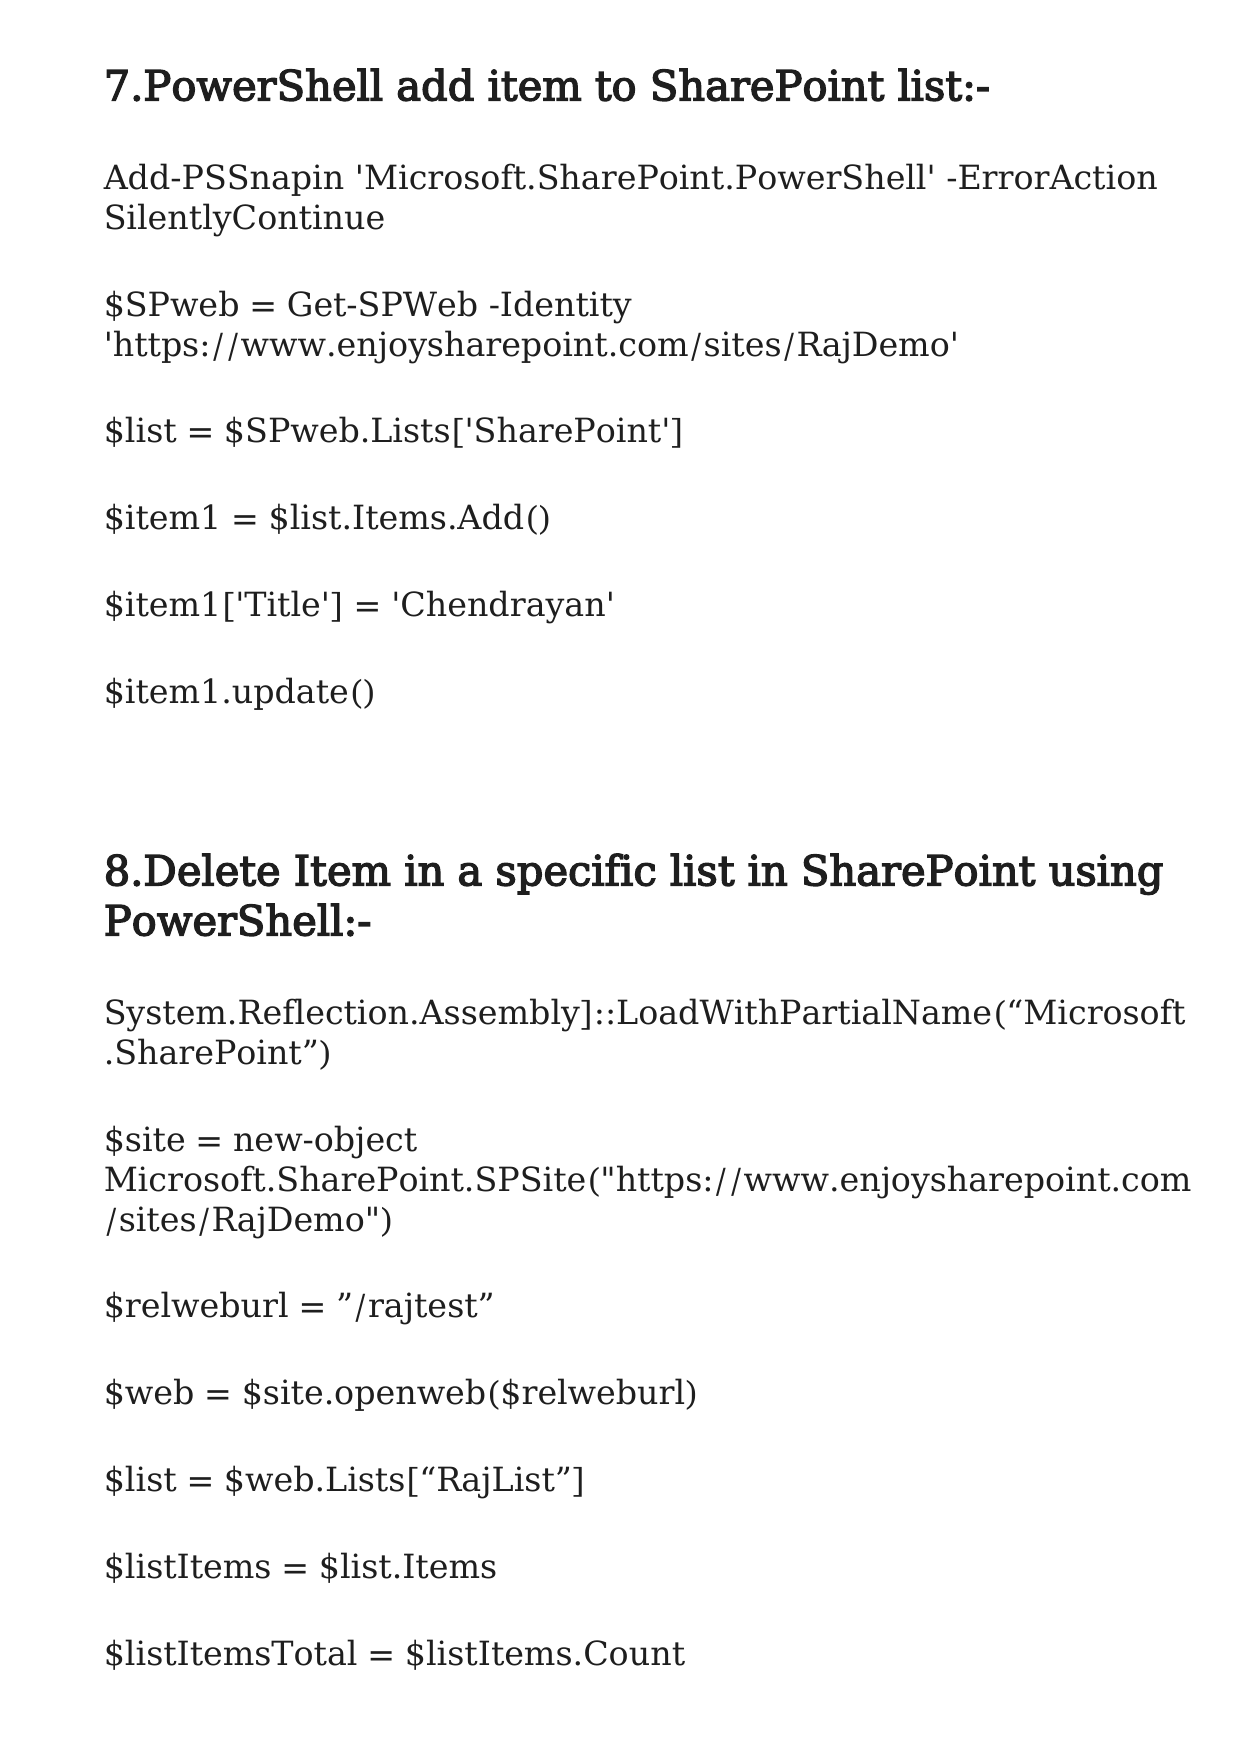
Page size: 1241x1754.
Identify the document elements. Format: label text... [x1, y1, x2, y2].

text $item1 = $list.Items.Add() [103, 497, 1196, 537]
text $item1.update() [103, 670, 1196, 710]
text 8.Delete Item in a specific list in SharePoint using PowerShell:- [103, 844, 1196, 944]
text Add-PSSnapin 'Microsoft.SharePoint.PowerShell' -ErrorAction SilentlyContinue [103, 156, 1196, 236]
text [103, 283, 1196, 363]
text $web = $site.openweb($relweburl) [103, 1372, 1196, 1412]
text $item1['Title'] = 'Chendrayan' [103, 583, 1196, 623]
text $listItems = $list.Items [103, 1545, 1196, 1585]
text $list = $SPweb.Lists['SharePoint'] [103, 410, 1196, 450]
text System.Reflection.Assembly]::LoadWithPartialName(“Microsoft.SharePoint”) [103, 991, 1196, 1071]
text $site = new-object Microsoft.SharePoint.SPSite("https://www.enjoysharepoint.com/sites/RajDemo") [103, 1118, 1196, 1238]
text $listItemsTotal = $listItems.Count [103, 1632, 1196, 1672]
text 7.PowerShell add item to SharePoint list:- [103, 59, 1196, 109]
text $list = $web.Lists[“RajList”] [103, 1458, 1196, 1498]
text $relweburl = ”/rajtest” [103, 1285, 1196, 1325]
